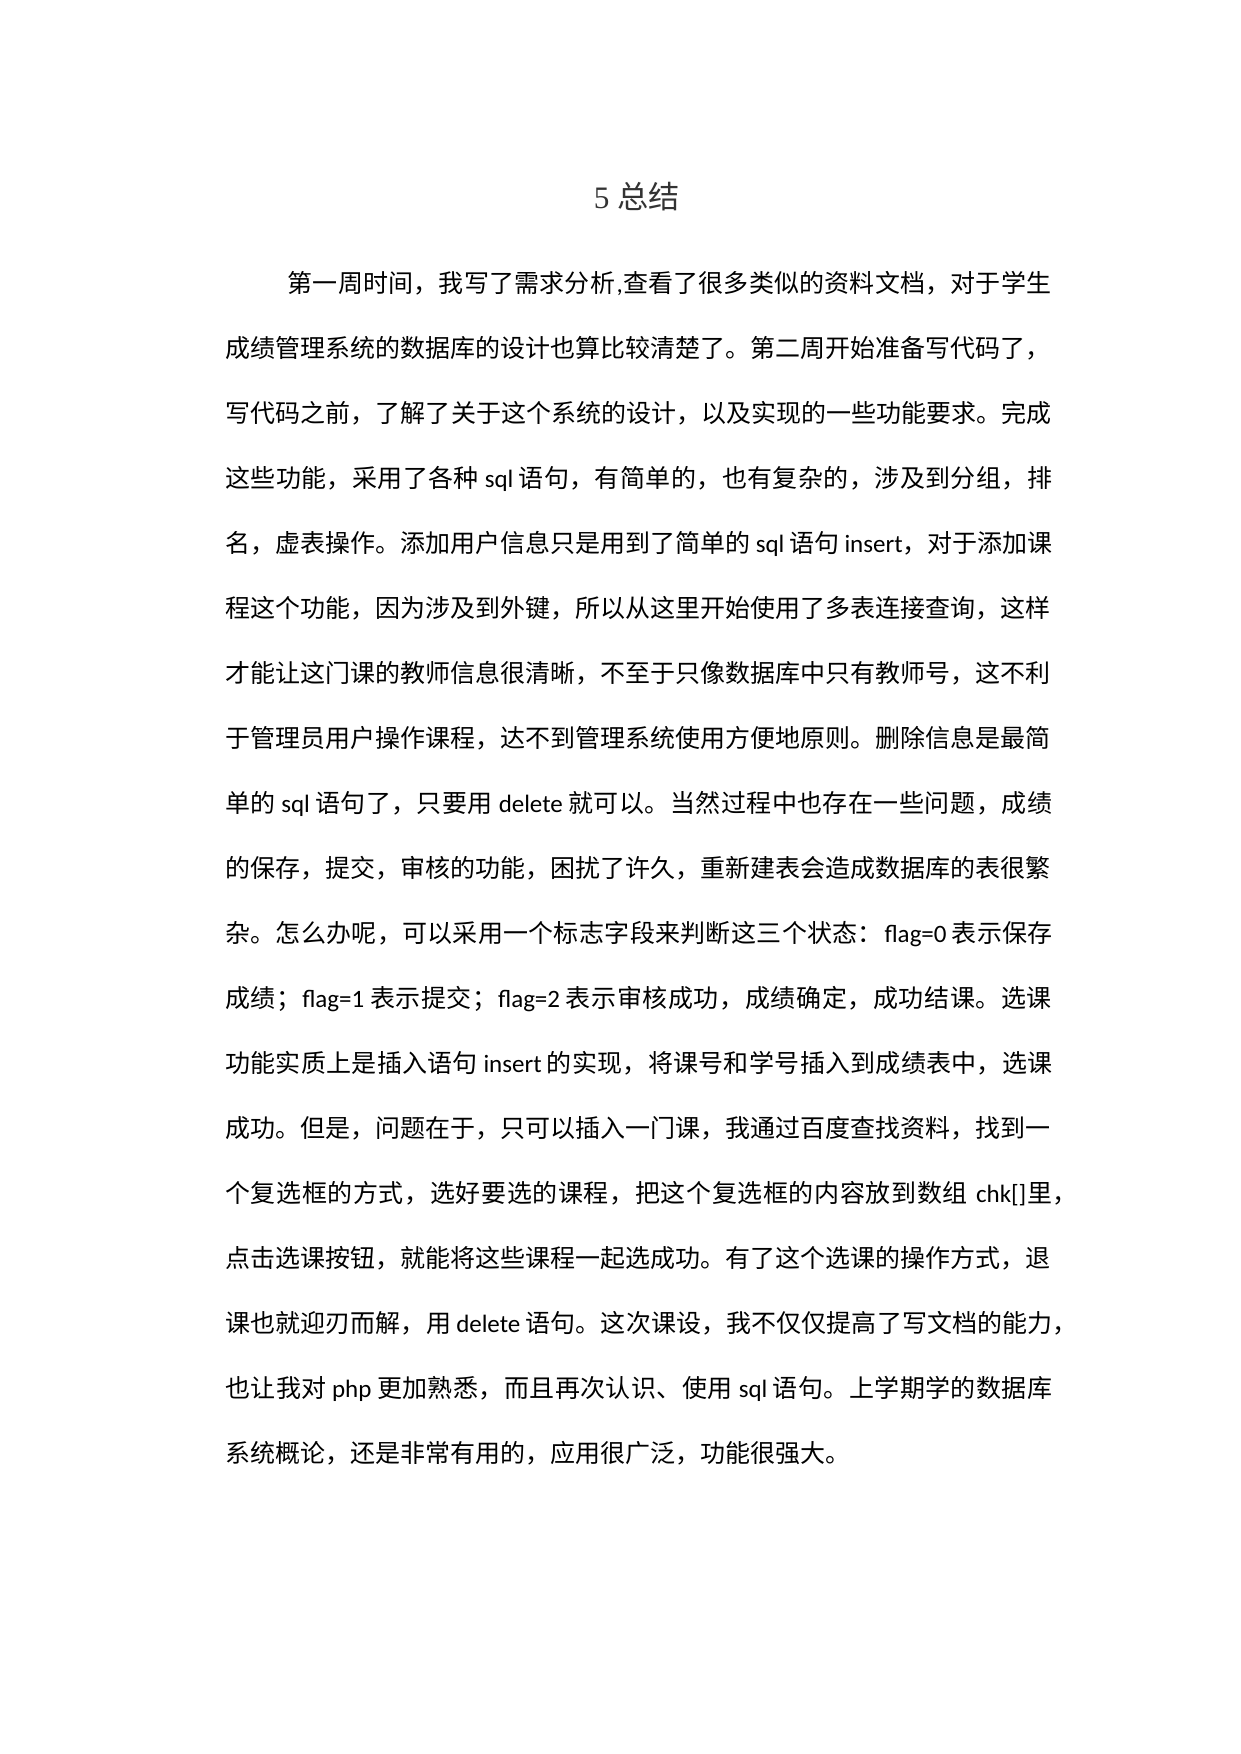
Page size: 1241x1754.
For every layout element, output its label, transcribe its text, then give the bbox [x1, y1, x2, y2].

text 5 总结 [187, 162, 1053, 227]
text 第一周时间，我写了需求分析,查看了很多类似的资料文档，对于学生成绩管理系统的数据库的设计也算比较清楚了。第二周开始准备写代码了，写代码之前，了解了关于这个系统的设计，以及实现的一些功能要求。完成这些功能，采用了各种sql语句，有简单的，也有复杂的，涉及到分组，排名，虚表操作。添加用户信息只是用到了简单的sql语句insert，对于添加课程这个功能，因为涉及到外键，所以从这里开始使用了多表连接查询，这样才能让这门课的教师信息很清晰，不至于只像数据库中只有教师号，这不利于管理员用户操作课程，达不到管理系统使用方便地原则。删除信息是最简单的sql语句了，只要用delete就可以。当然过程中也存在一些问题，成绩的保存，提交，审核的功能，困扰了许久，重新建表会造成数据库的表很繁杂。怎么办呢，可以采用一个标志字段来判断这三个状态：flag=0表示保存成绩；flag=1表示提交；flag=2表示审核成功，成绩确定，成功结课。选课功能实质上是插入语句insert的实现，将课号和学号插入到成绩表中，选课成功。但是，问题在于，只可以插入一门课，我通过百度查找资料，找到一个复选框的方式，选好要选的课程，把这个复选框的内容放到数组chk[]里，点击选课按钮，就能将这些课程一起选成功。有了这个选课的操作方式，退课也就迎刃而解，用delete语句。这次课设，我不仅仅提高了写文档的能力，也让我对php更加熟悉，而且再次认识、使用sql语句。上学期学的数据库系统概论，还是非常有用的，应用很广泛，功能很强大。 [225, 249, 1053, 1484]
